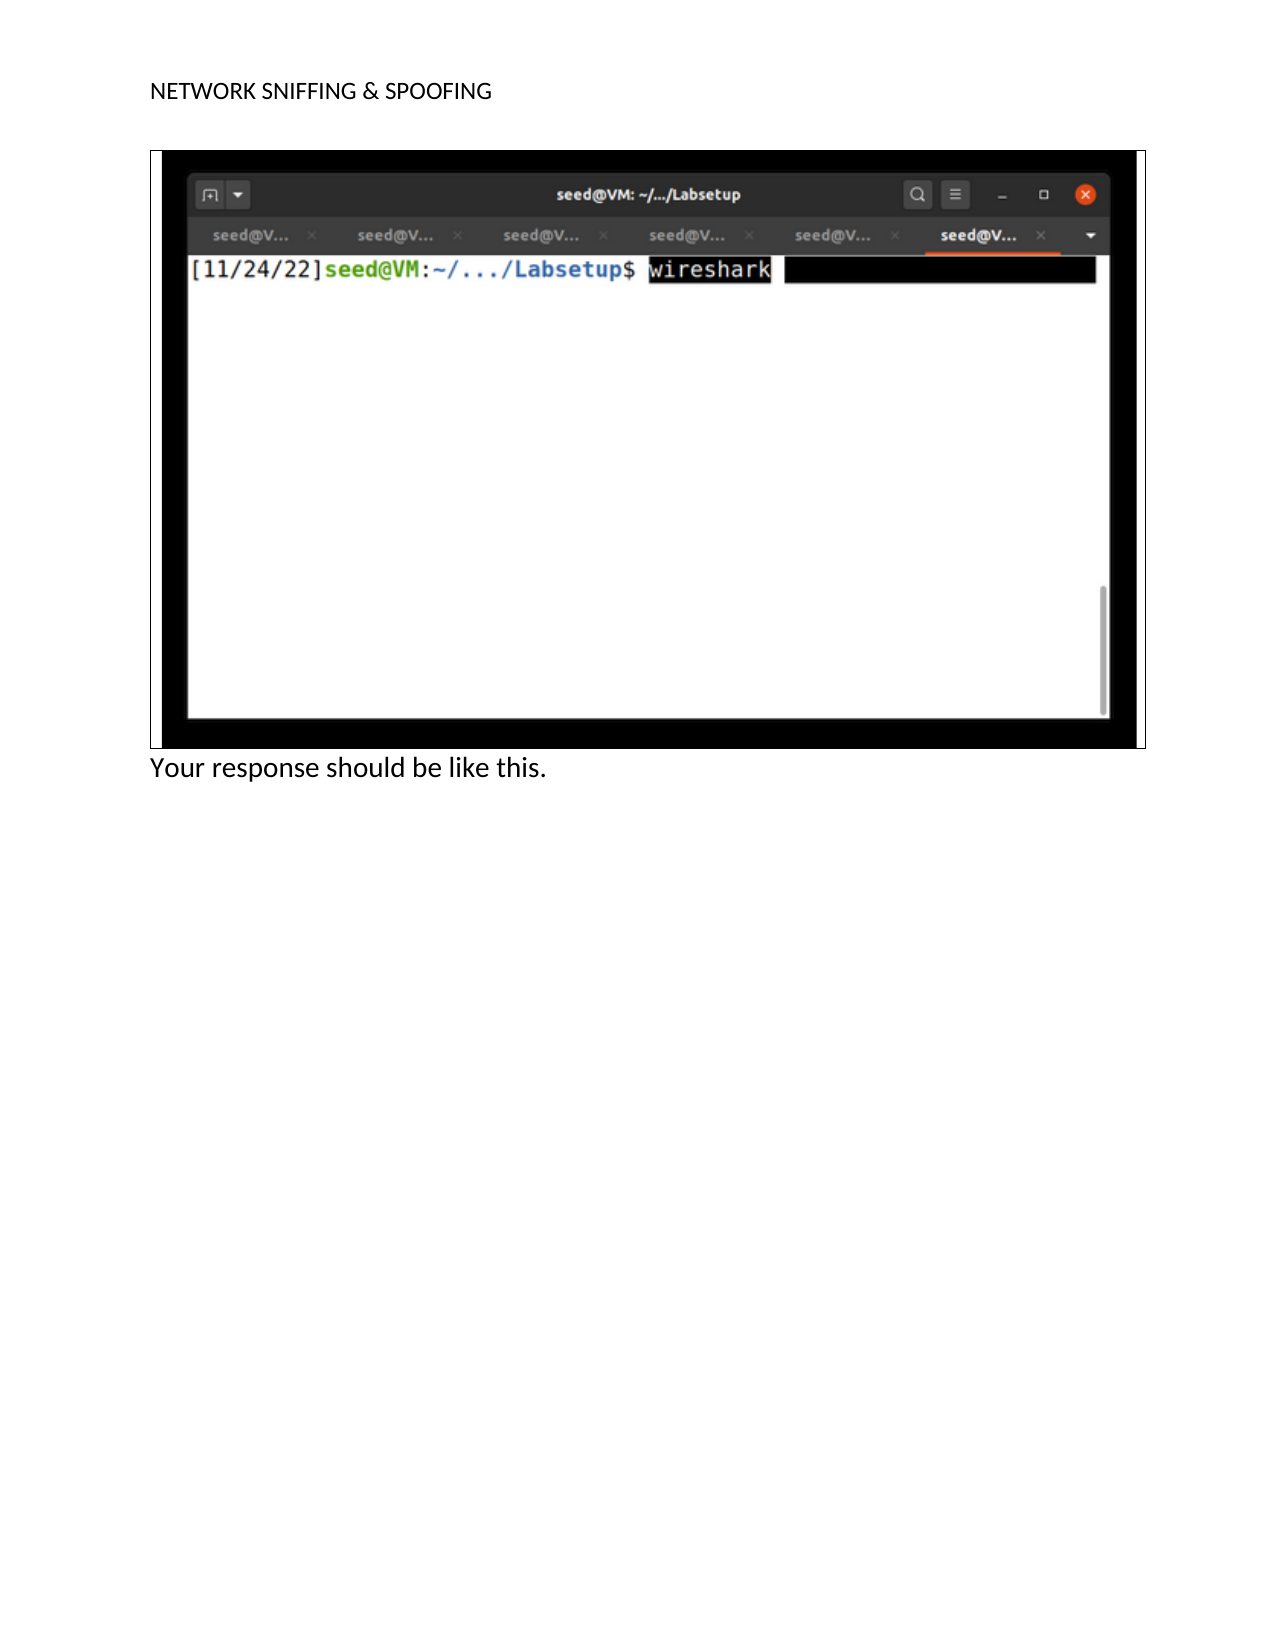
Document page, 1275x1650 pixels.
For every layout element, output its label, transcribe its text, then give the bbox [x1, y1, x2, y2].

picture [161, 151, 1137, 749]
text Your response should be like this. [150, 749, 1125, 785]
